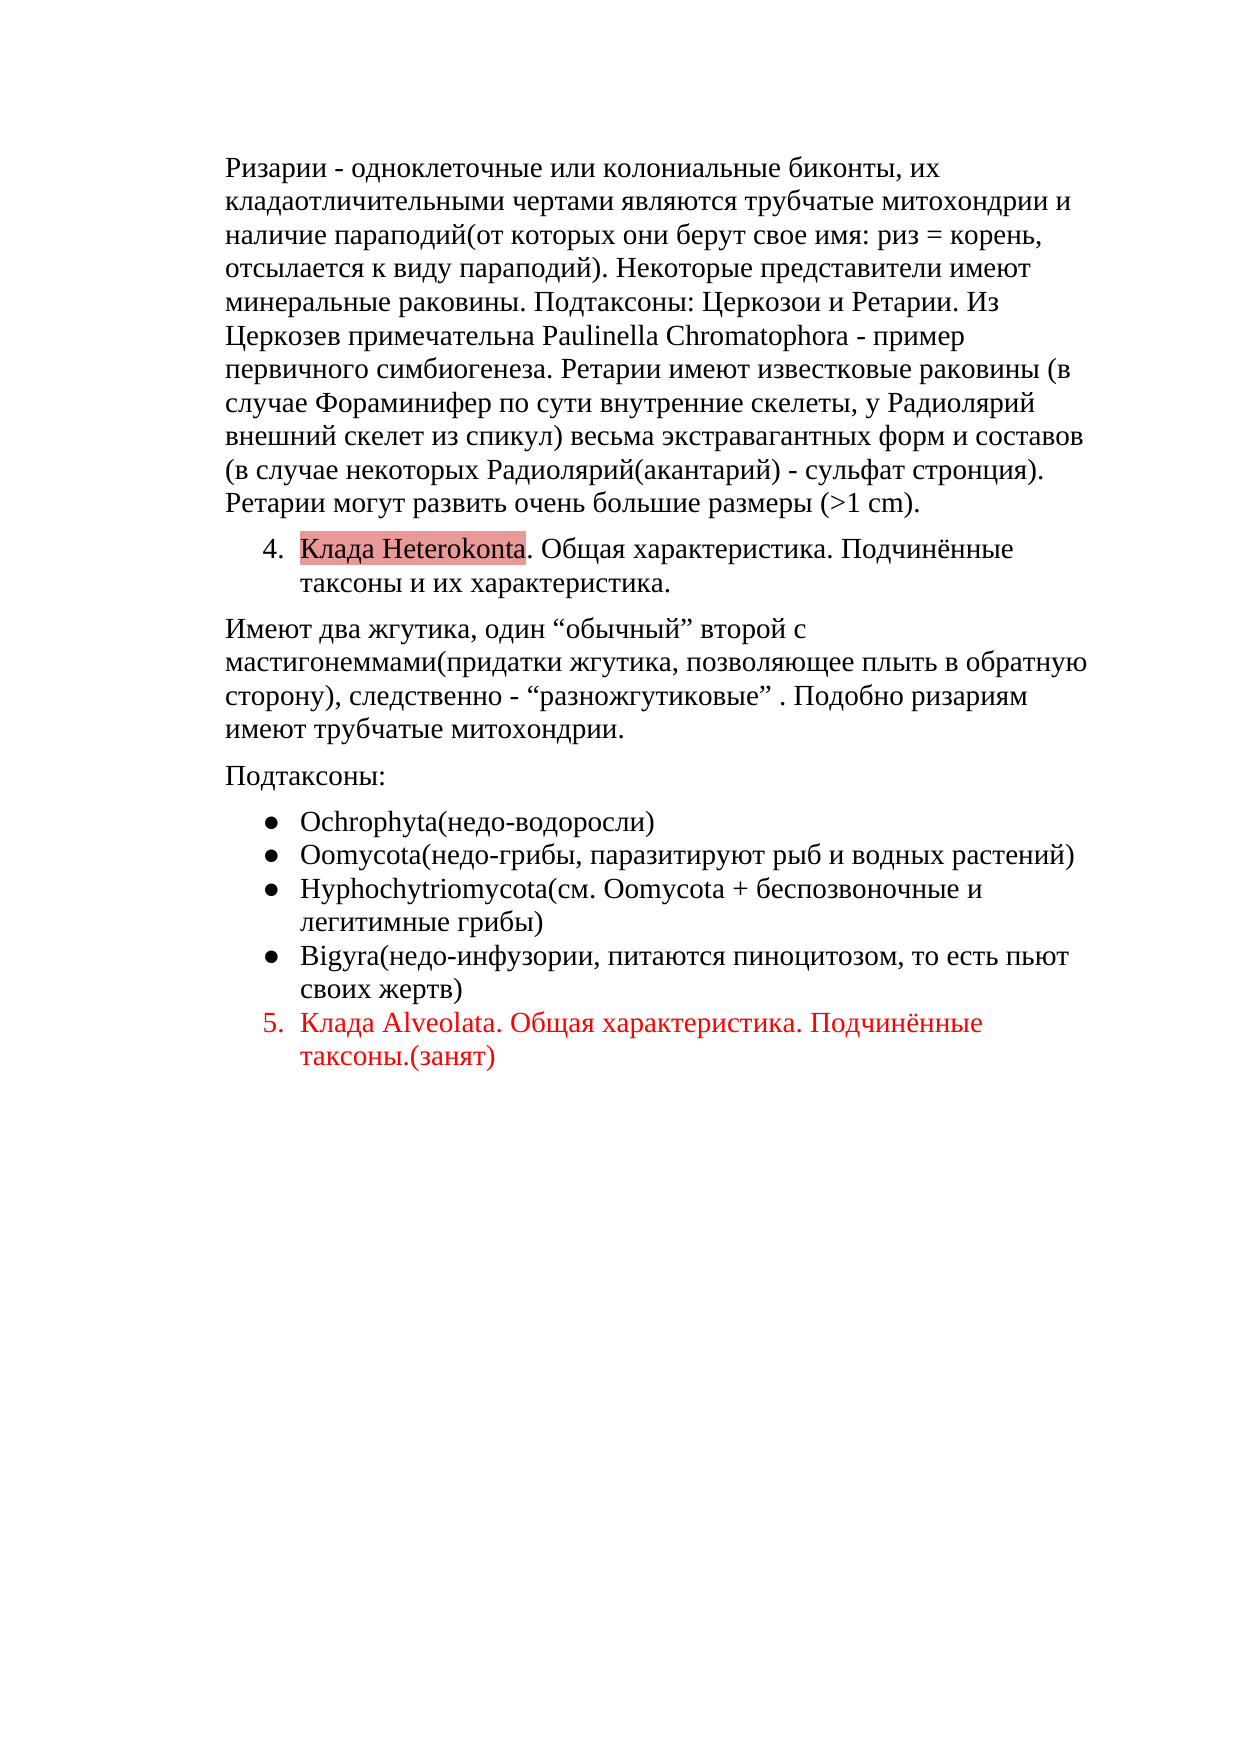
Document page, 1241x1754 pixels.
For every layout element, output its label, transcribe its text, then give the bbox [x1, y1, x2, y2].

list Клада Heterokonta. Общая характеристика. Подчинённые таксоны и их характеристика. [262, 531, 1090, 598]
list Hyphochytriomycota(см. Oomycota + беспозвоночные и легитимные грибы) [262, 871, 1090, 938]
text Ризарии - одноклеточные или колониальные биконты, их кладаотличительными чертами являются трубчатые митохондрии и наличие параподий(от которых они берут свое имя: риз = корень, отсылается к виду параподий). Некоторые представители имеют минеральные раковины. Подтаксоны: Церкозои и Ретарии. Из Церкозев примечательна Paulinella Chromatophora - пример первичного симбиогенеза. Ретарии имеют известковые раковины (в случае Фораминифер по сути внутренние скелеты, у Радиолярий внешний скелет из спикул) весьма экстравагантных форм и составов (в случае некоторых Радиолярий(акантарий) - сульфат стронция). Ретарии могут развить очень большие размеры (>1 cm). [225, 150, 1090, 519]
text Подтаксоны: [225, 758, 1090, 791]
list Oomycota(недо-грибы, паразитируют рыб и водных растений) [262, 837, 1090, 871]
list Ochrophyta(недо-водоросли) [262, 804, 1090, 837]
list Клада Alveolata. Общая характеристика. Подчинённые таксоны.(занят) [262, 1005, 1090, 1072]
list Bigyra(недо-инфузории, питаются пиноцитозом, то есть пьют своих жертв) [262, 938, 1090, 1005]
text Имеют два жгутика, один “обычный” второй с мастигонеммами(придатки жгутика, позволяющее плыть в обратную сторону), следственно - “разножгутиковые” . Подобно ризариям имеют трубчатые митохондрии. [225, 611, 1090, 745]
